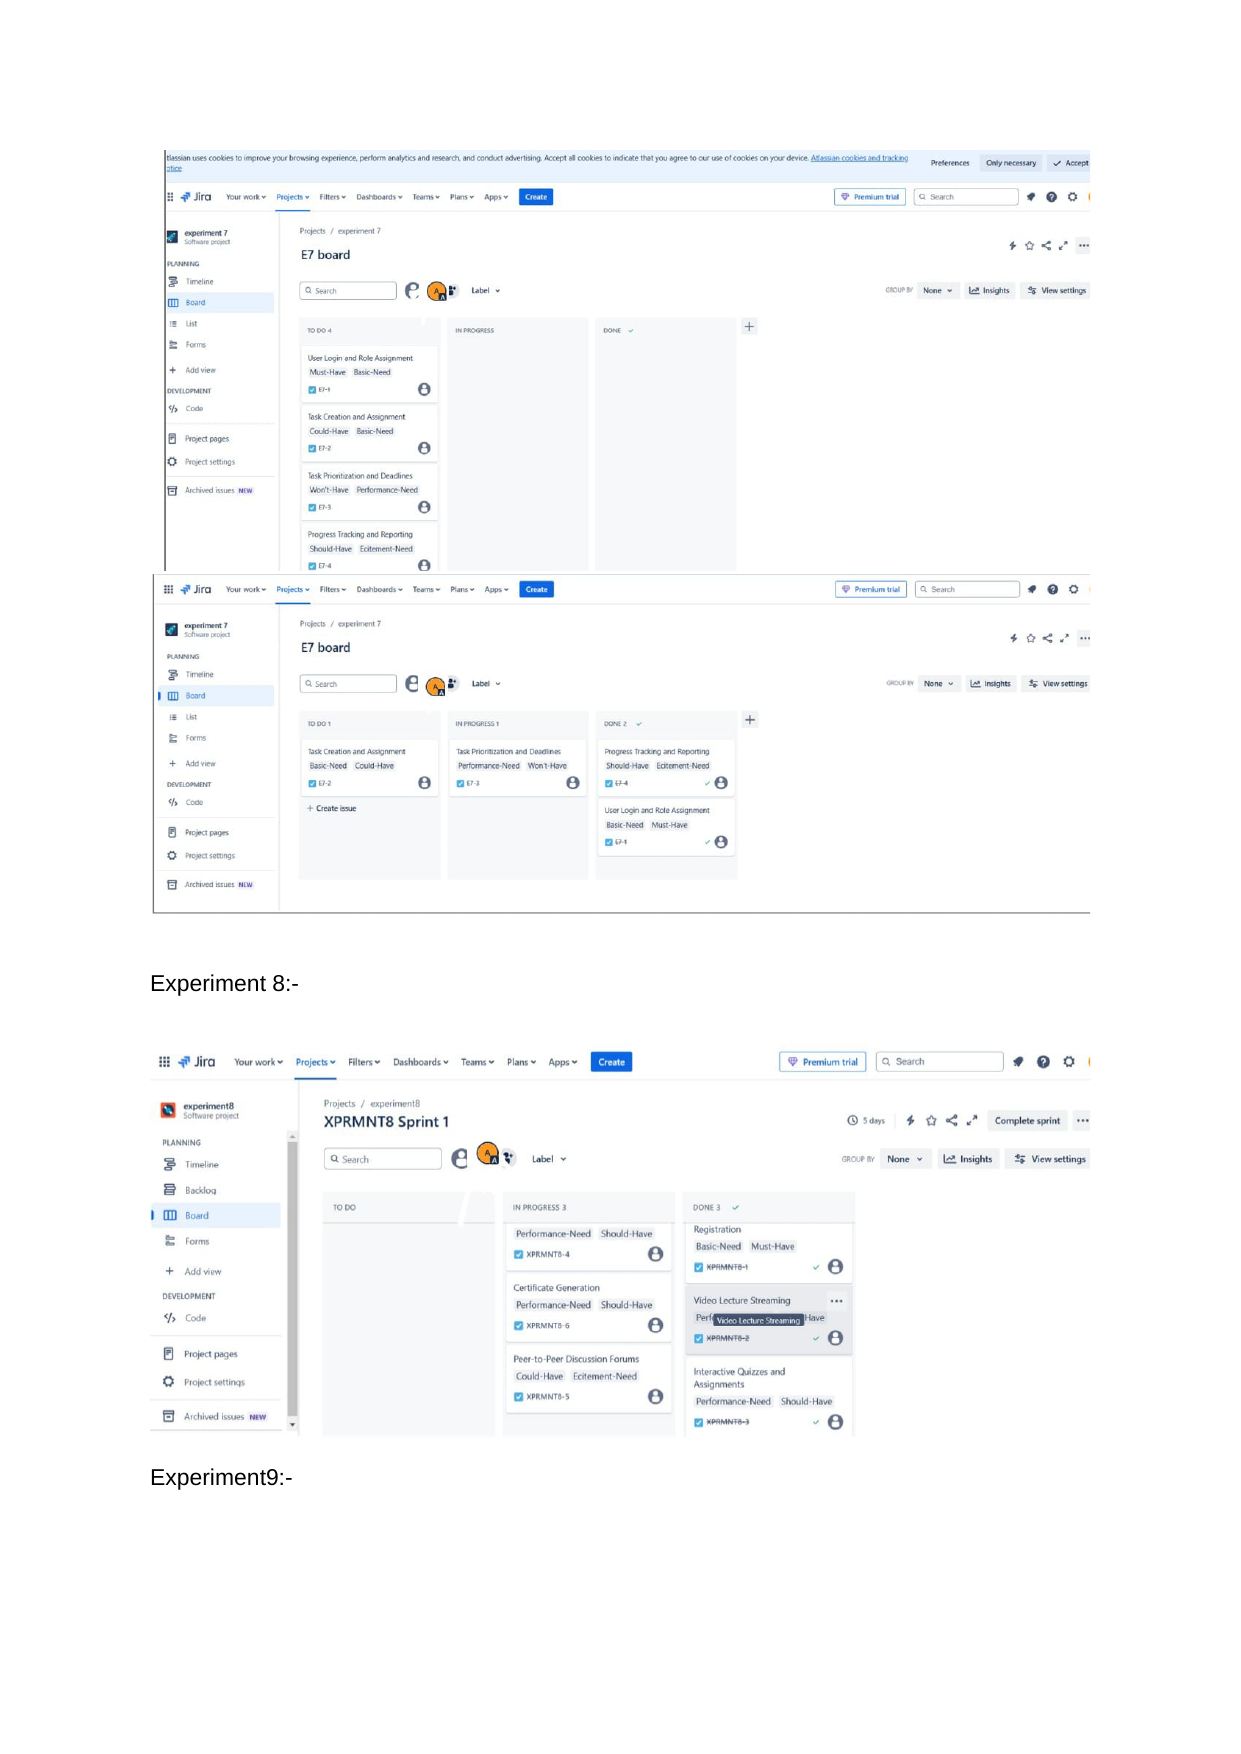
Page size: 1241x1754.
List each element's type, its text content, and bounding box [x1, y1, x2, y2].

text Experiment 8:- [150, 970, 1090, 997]
picture [150, 150, 1091, 571]
text Experiment9:- [150, 1464, 1090, 1490]
picture [150, 574, 1091, 967]
picture [150, 1030, 1091, 1460]
